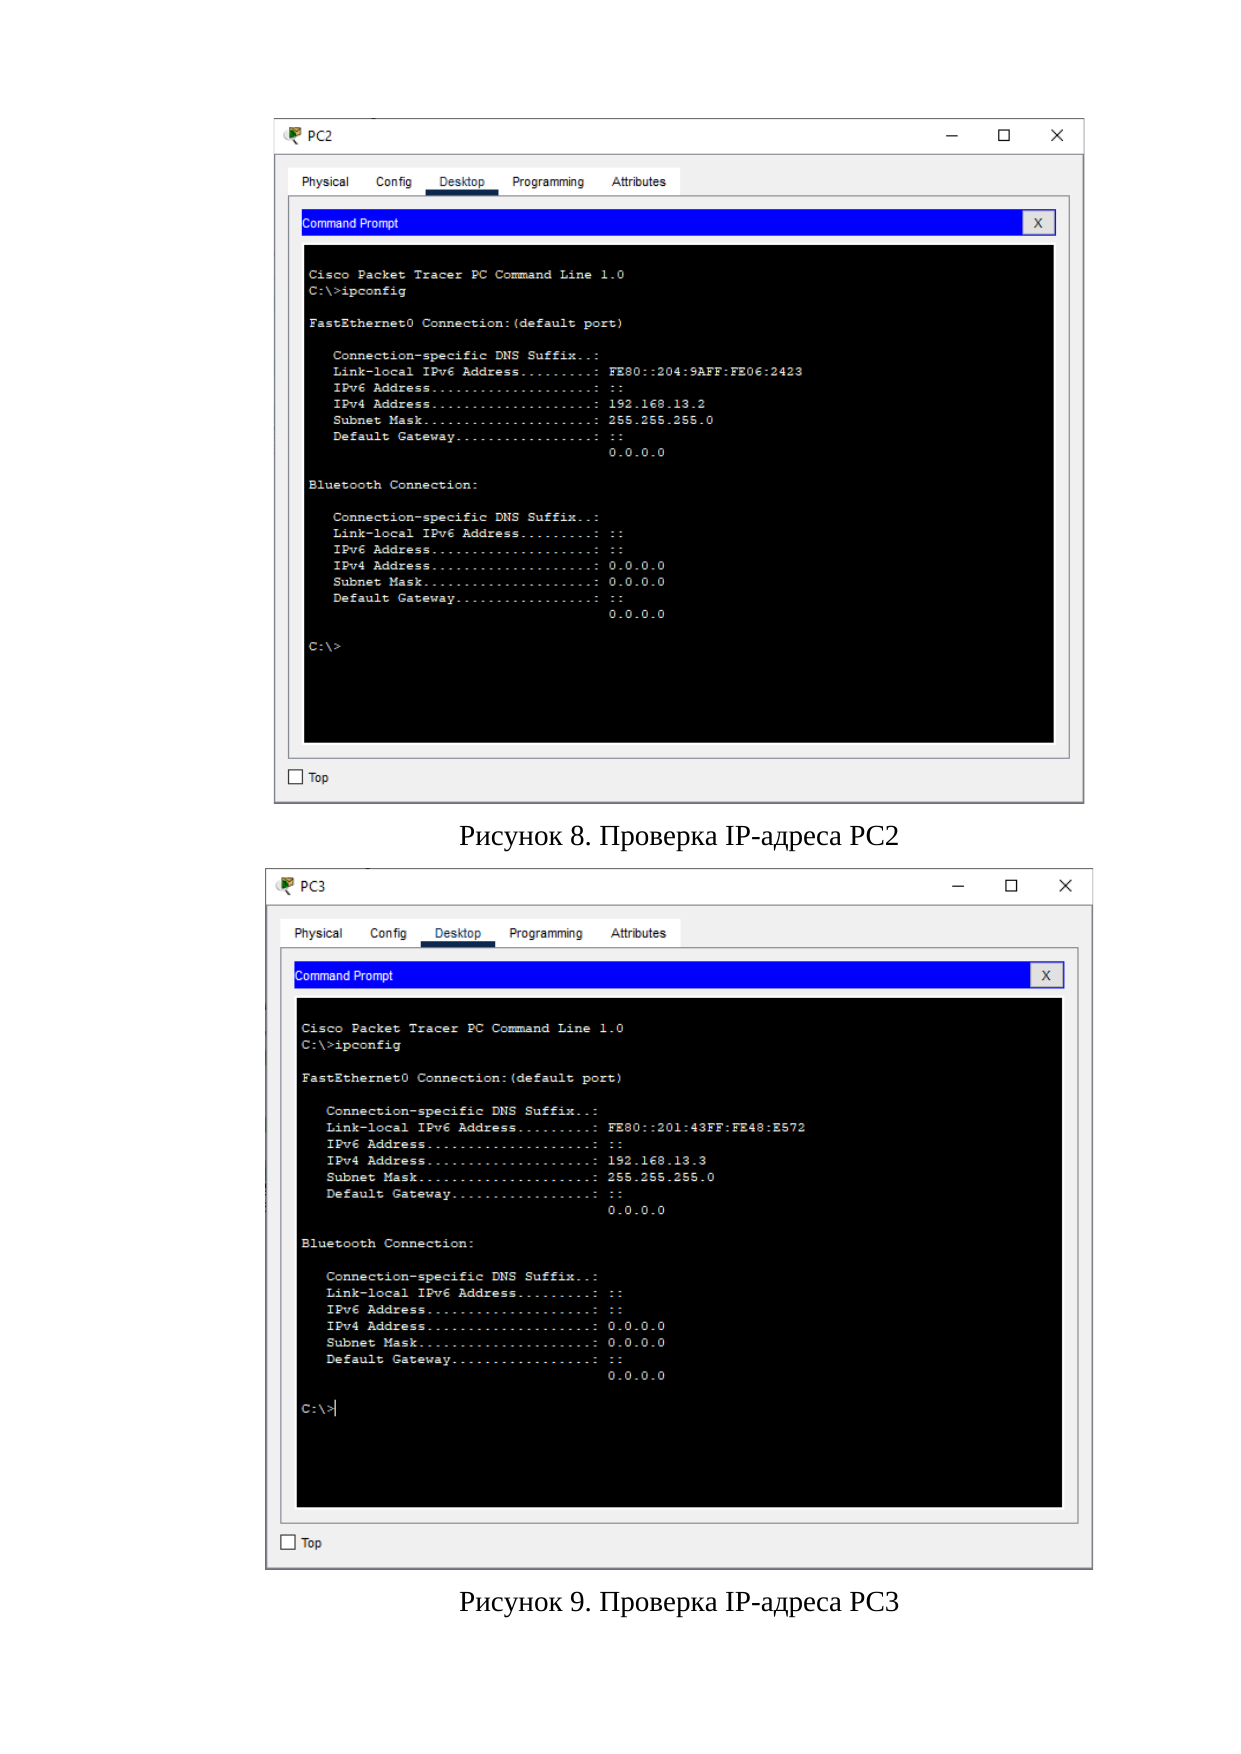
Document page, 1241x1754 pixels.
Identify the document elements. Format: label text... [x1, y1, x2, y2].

text Рисунок 9. Проверка IP-адреса PC3 [177, 1584, 1181, 1618]
text Рисунок 8. Проверка IP-адреса PC2 [177, 818, 1181, 852]
picture [273, 118, 1085, 804]
picture [265, 868, 1094, 1570]
